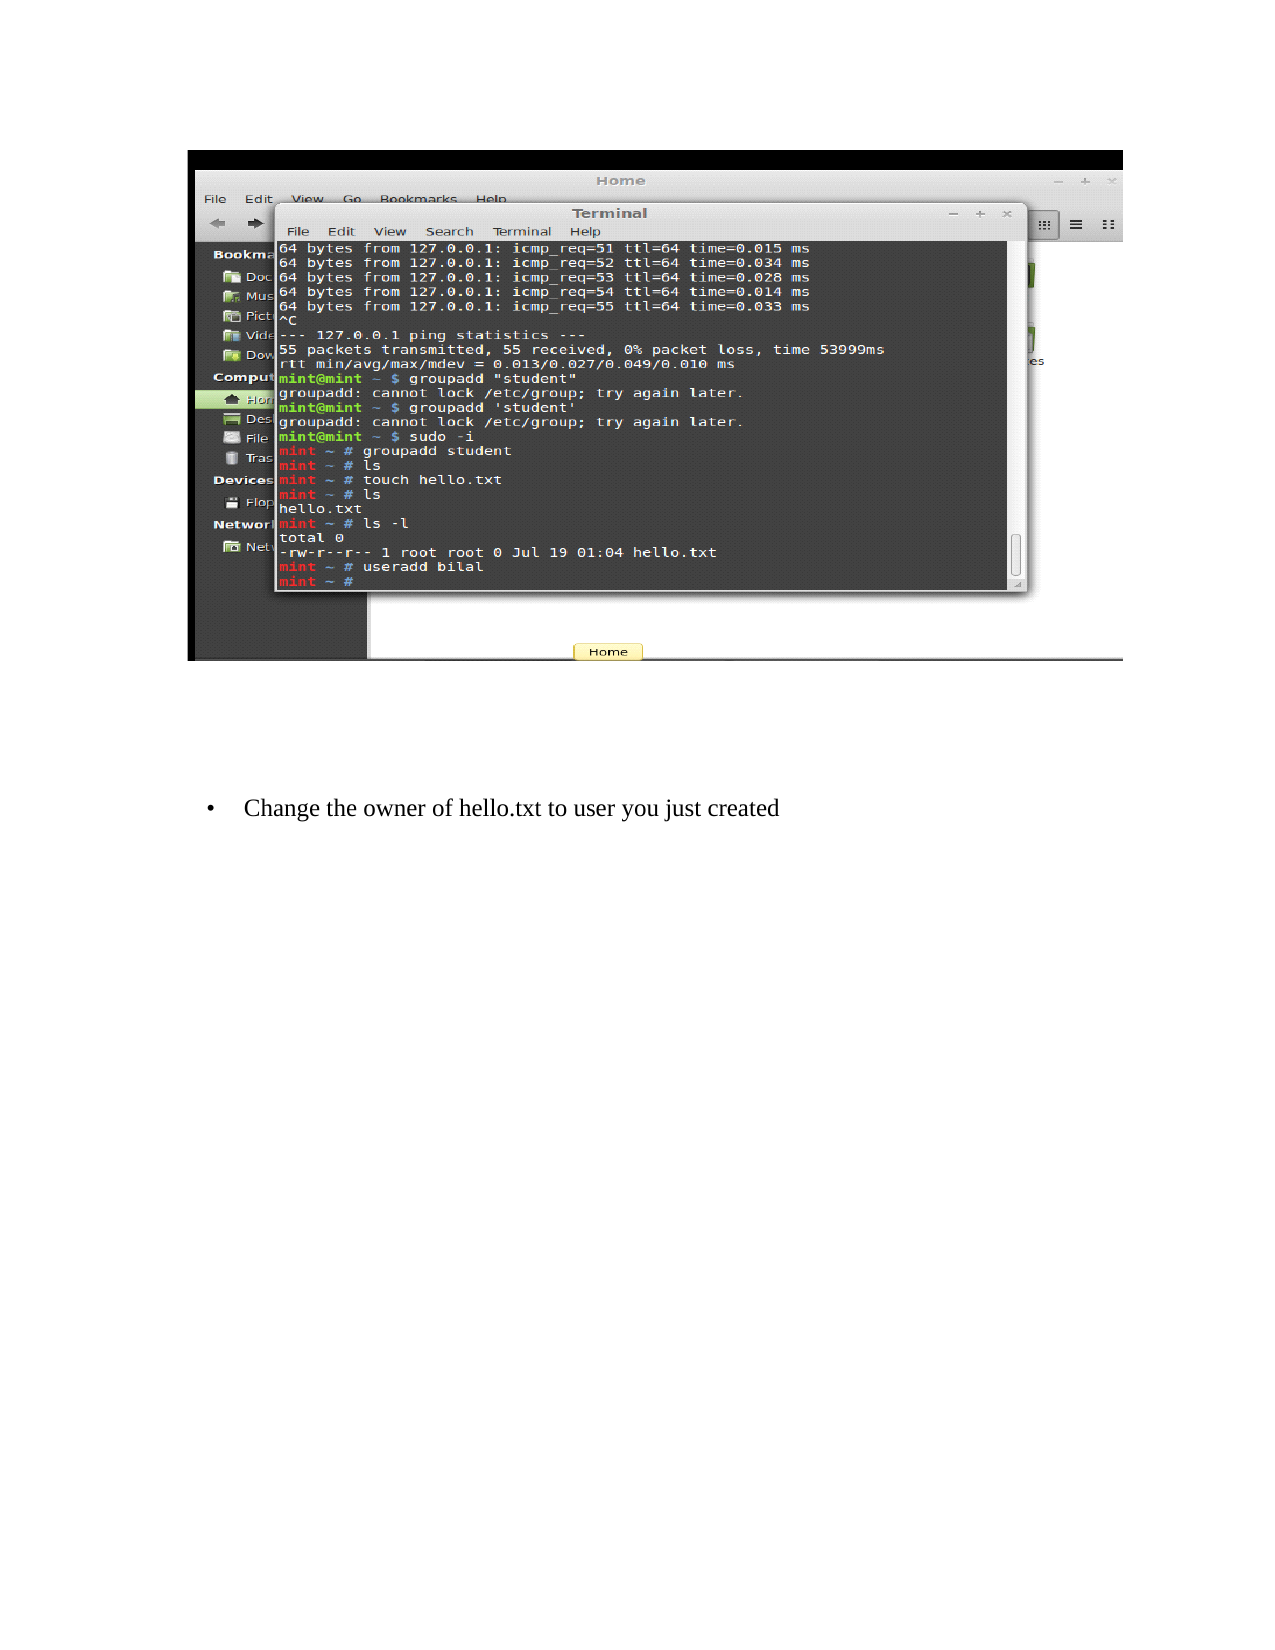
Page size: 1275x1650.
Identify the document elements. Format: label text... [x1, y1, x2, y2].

list Change the owner of hello.txt to user you just created [206, 793, 1125, 822]
picture [187, 150, 1123, 661]
